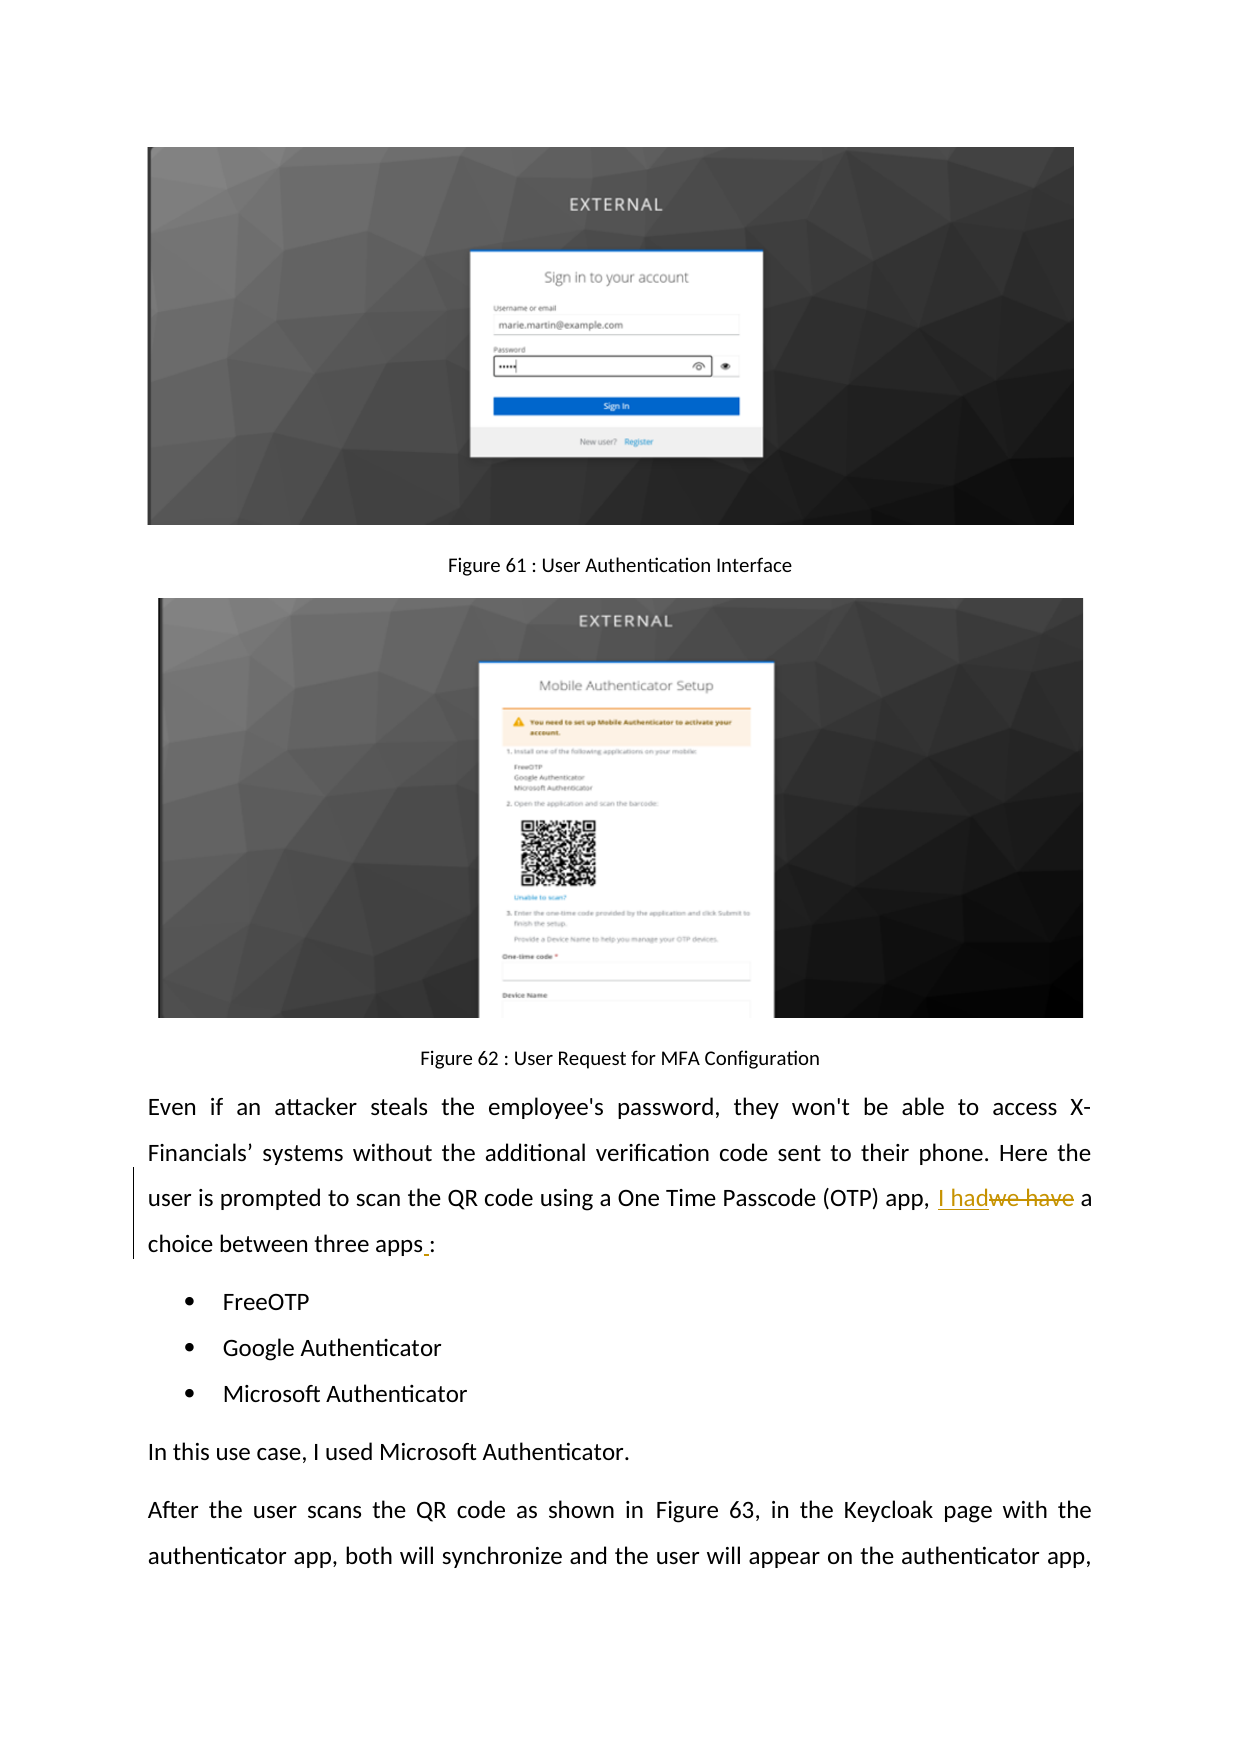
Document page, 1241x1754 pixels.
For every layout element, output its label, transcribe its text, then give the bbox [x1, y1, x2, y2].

text Figure 61 : User Authentication Interface [148, 553, 1092, 578]
picture [157, 598, 1084, 1018]
list Google Authenticator [185, 1332, 1092, 1363]
text Even if an attacker steals the employee's password, they won't be able to access X-Financials’ systems without the additional verification code sent to their phone. Here the user is prompted to scan the QR code using a One Time Passcode (OTP) app, a choice between three apps: [148, 1091, 1092, 1259]
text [148, 1494, 1092, 1571]
text Figure 62 : User Request for MFA Configuration [148, 1045, 1092, 1070]
text In this use case, I used Microsoft Authenticator. [148, 1436, 1092, 1467]
list Microsoft Authenticator [185, 1378, 1092, 1408]
picture [147, 147, 1074, 525]
list FreeOTP [185, 1287, 1092, 1317]
